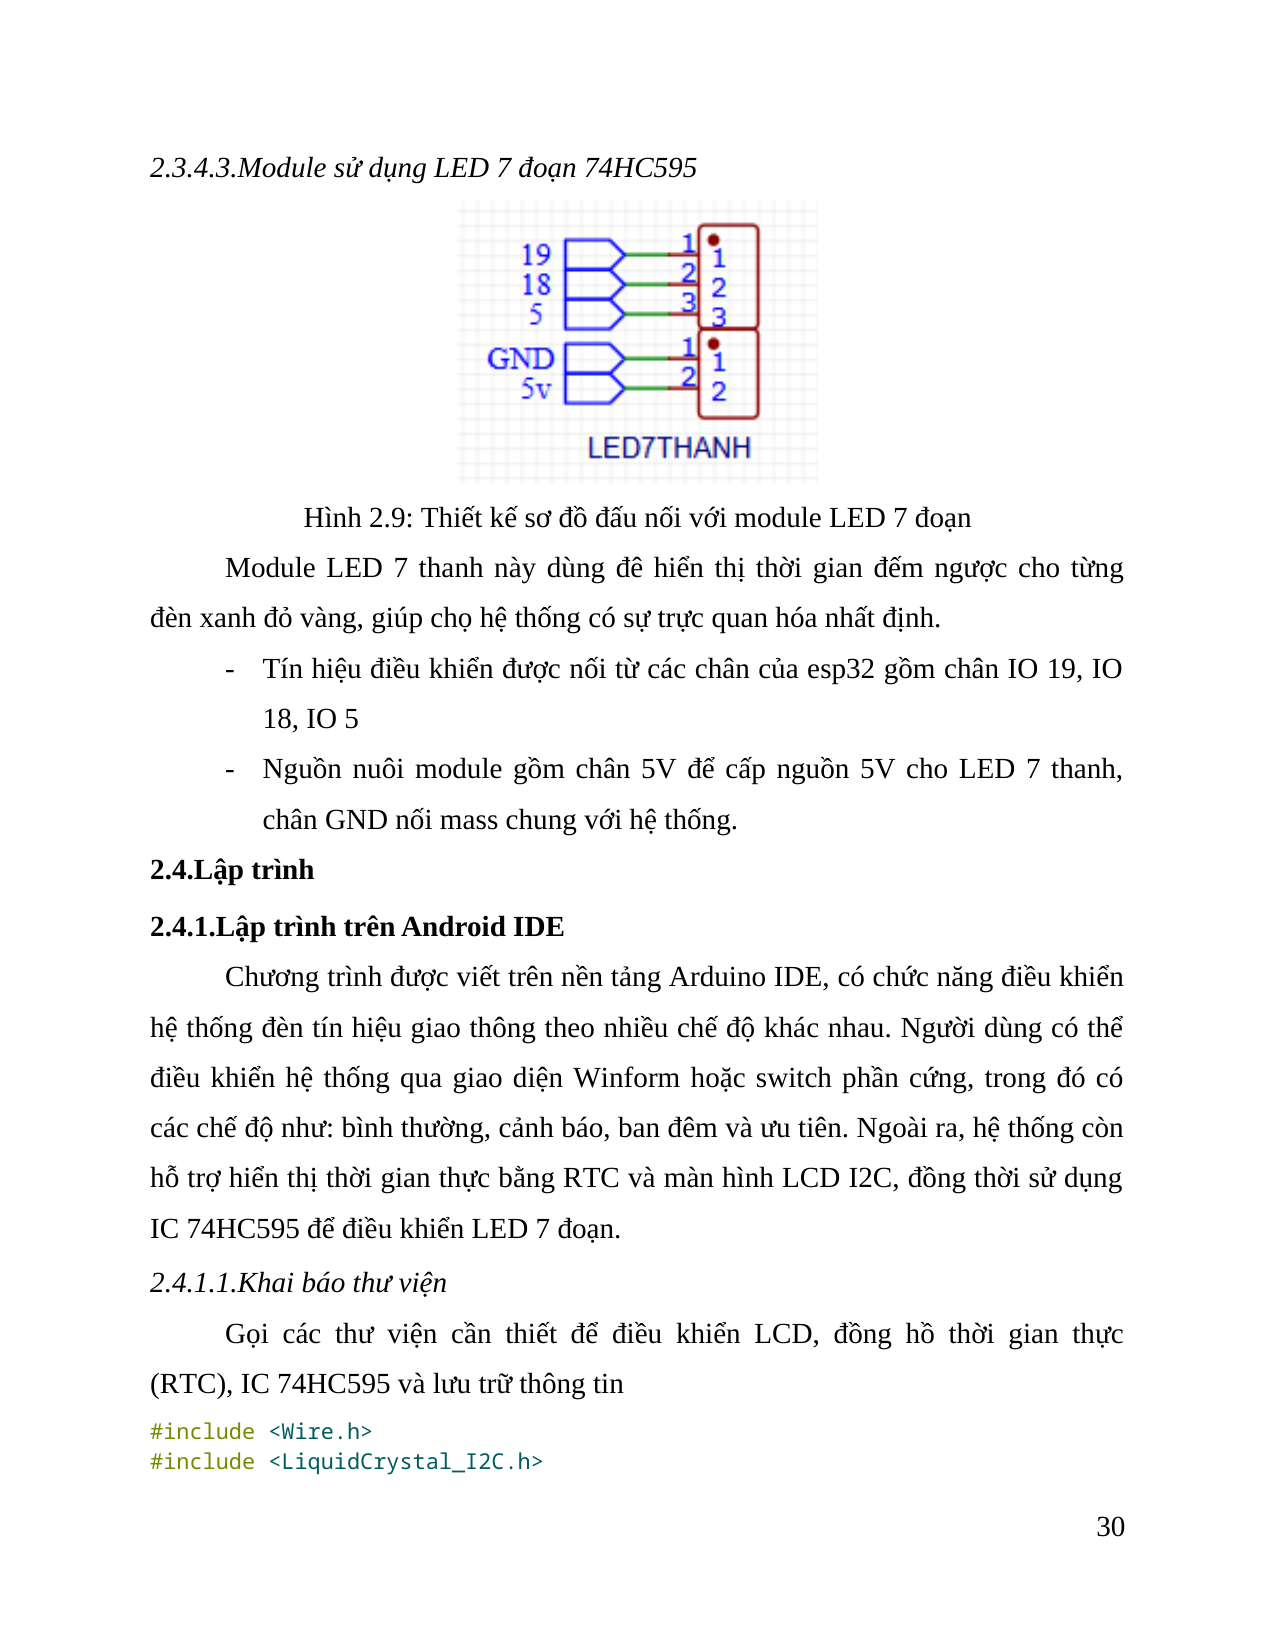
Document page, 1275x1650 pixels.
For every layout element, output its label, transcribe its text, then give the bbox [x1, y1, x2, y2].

subtitle 2.4.1.Lập trình trên Android IDE [150, 909, 1125, 943]
text #include <Wire.h> [150, 1416, 1125, 1446]
text Module LED 7 thanh này dùng đê hiển thị thời gian đếm ngược cho từng đèn xanh đỏ vàng, giúp chọ hệ thống có sự trực quan hóa nhất định. [150, 550, 1125, 634]
text Hình 2.9: Thiết kế sơ đồ đấu nối với module LED 7 đoạn [150, 500, 1125, 533]
text Gọi các thư viện cần thiết để điều khiển LCD, đồng hồ thời gian thực (RTC), IC 74HC595 và lưu trữ thông tin [150, 1316, 1125, 1399]
list Nguồn nuôi module gồm chân 5V để cấp nguồn 5V cho LED 7 thanh, chân GND nối mass chung với hệ thống. [225, 751, 1125, 835]
subtitle 2.4.1.1.Khai báo thư viện [150, 1265, 1125, 1299]
list Tín hiệu điều khiển được nối từ các chân của esp32 gồm chân IO 19, IO 18, IO 5 [225, 651, 1125, 735]
subtitle 2.3.4.3.Module sử dụng LED 7 đoạn 74HC595 [150, 150, 1125, 183]
picture [457, 200, 818, 484]
text Chương trình được viết trên nền tảng Arduino IDE, có chức năng điều khiển hệ thống đèn tín hiệu giao thông theo nhiều chế độ khác nhau. Người dùng có thể điều khiển hệ thống qua giao diện Winform hoặc switch phần cứng, trong đó có các chế độ như: bình thường, cảnh báo, ban đêm và ưu tiên. Ngoài ra, hệ thống còn hỗ trợ hiển thị thời gian thực bằng RTC và màn hình LCD I2C, đồng thời sử dụng IC 74HC595 để điều khiển LED 7 đoạn. [150, 959, 1125, 1244]
text #include <LiquidCrystal_I2C.h> [150, 1446, 1125, 1476]
subtitle 2.4.Lập trình [150, 852, 1125, 886]
